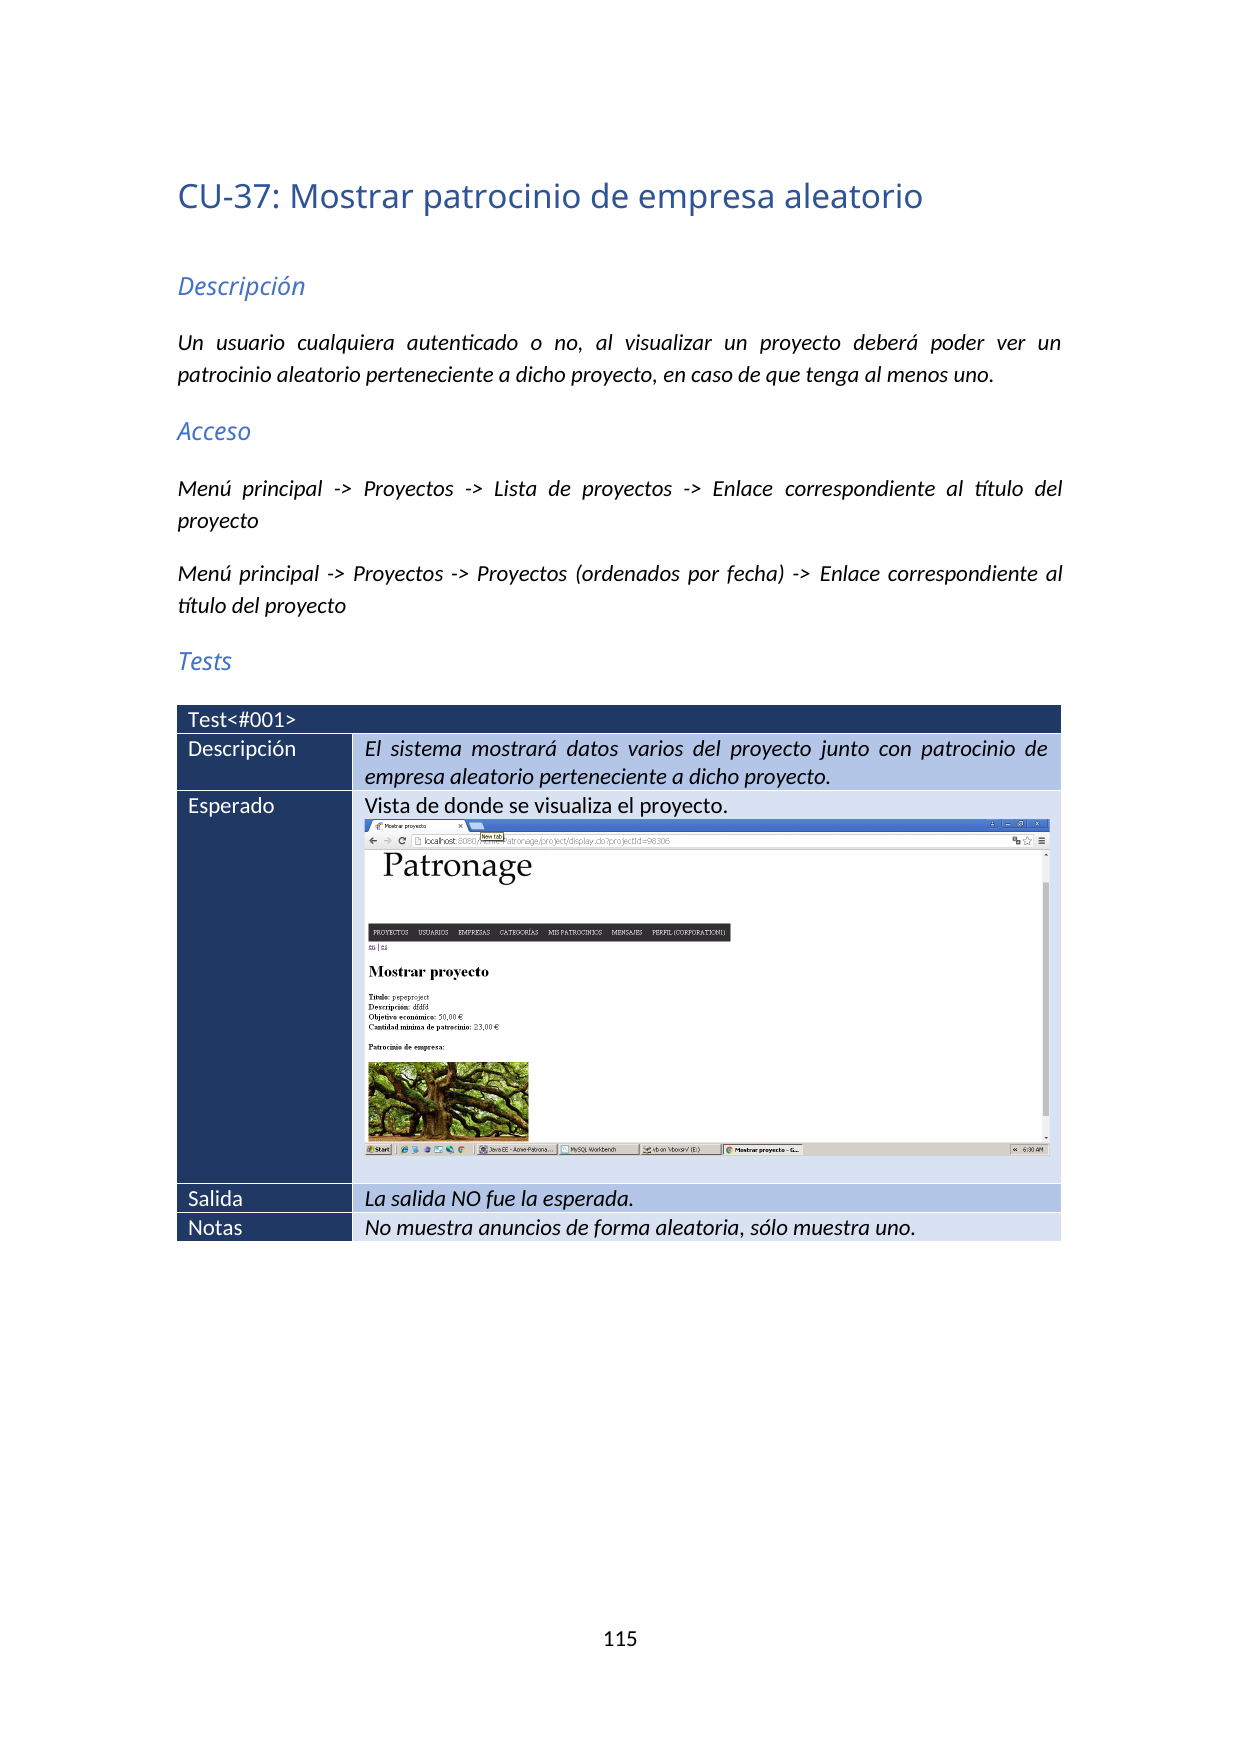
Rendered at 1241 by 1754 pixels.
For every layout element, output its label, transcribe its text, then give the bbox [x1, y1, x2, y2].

picture [364, 819, 1050, 1156]
table_header Test<#001> [177, 705, 1061, 733]
text Descripción [177, 268, 1063, 302]
subtitle CU-37: Mostrar patrocinio de empresa aleatorio [177, 173, 1063, 218]
text Un usuario cualquiera autenticado o no, al visualizar un proyecto deberá poder ver un patrocinio aleatorio perteneciente a dicho proyecto, en caso de que tenga al menos uno. [177, 328, 1063, 389]
text Tests [177, 644, 1063, 678]
text Acceso [177, 414, 1063, 448]
text Menú principal -> Proyectos -> Proyectos (ordenados por fecha) -> Enlace correspondiente al título del proyecto [177, 559, 1063, 619]
table_cell Vista de donde se visualiza el proyecto. [353, 791, 1061, 1183]
table_cell El sistema mostrará datos varios del proyecto junto con patrocinio de empresa aleatorio perteneciente a dicho proyecto. [353, 734, 1061, 790]
table_cell Notas [177, 1213, 352, 1241]
table_cell La salida NO fue la esperada. [353, 1184, 1061, 1212]
table_cell Salida [177, 1184, 352, 1212]
table_cell No muestra anuncios de forma aleatoria, sólo muestra uno. [353, 1213, 1061, 1241]
table_cell Descripción [177, 734, 352, 790]
table_cell Esperado [177, 791, 352, 1183]
text Menú principal -> Proyectos -> Lista de proyectos -> Enlace correspondiente al título del proyecto [177, 474, 1063, 534]
